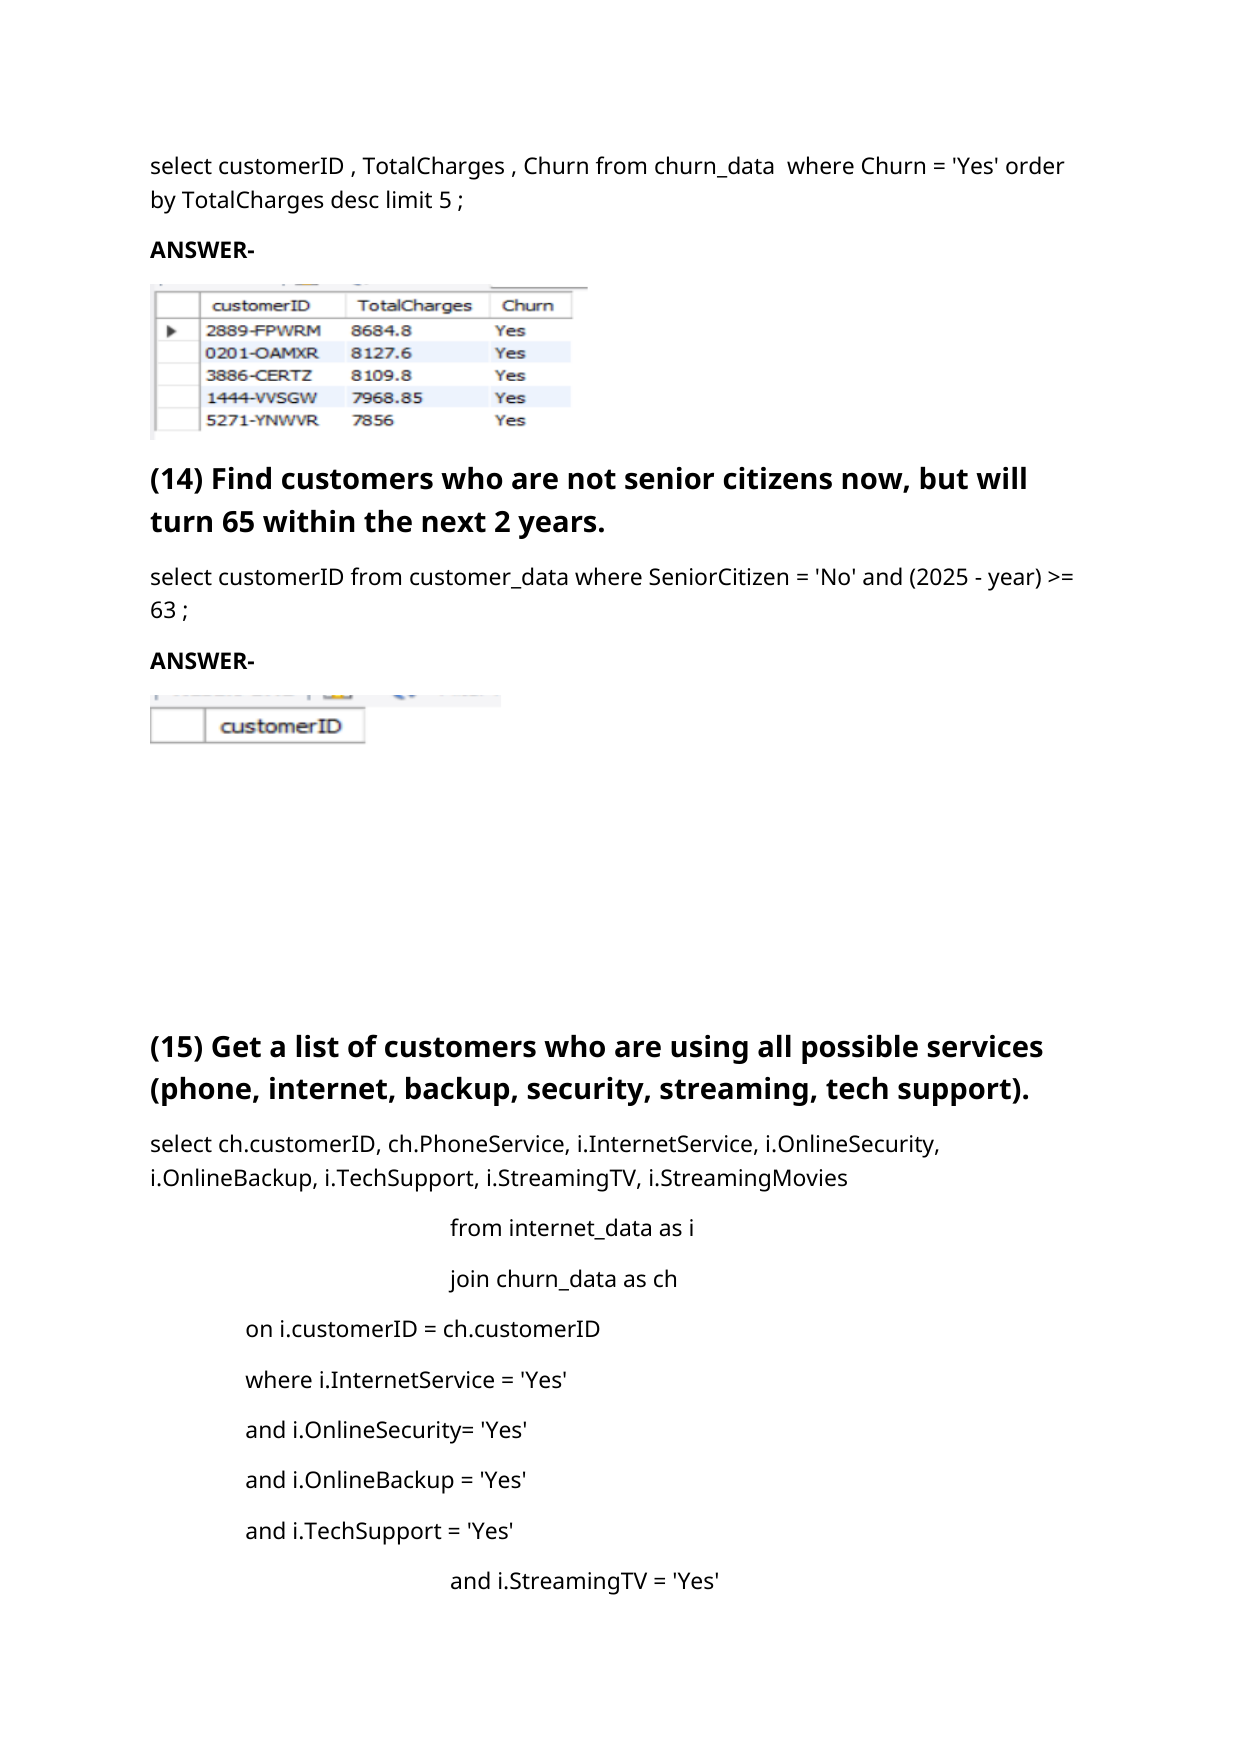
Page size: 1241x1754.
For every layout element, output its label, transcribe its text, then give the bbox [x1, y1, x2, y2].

text (15) Get a list of customers who are using all possible services (phone, internet, backup, security, streaming, tech support). [150, 1026, 1090, 1108]
text select customerID from customer_data where SeniorCitizen = 'No' and (2025 - year) >= 63 ; [150, 561, 1090, 626]
text ANSWER- [150, 645, 1090, 676]
text from internet_data as i [150, 1212, 1090, 1243]
text join churn_data as ch [150, 1263, 1090, 1294]
text select ch.customerID, ch.PhoneService, i.InternetService, i.OnlineSecurity, i.OnlineBackup, i.TechSupport, i.StreamingTV, i.StreamingMovies [150, 1128, 1090, 1193]
text on i.customerID = ch.customerID [150, 1313, 1090, 1344]
text and i.StreamingTV = 'Yes' [150, 1565, 1090, 1596]
text and i.TechSupport = 'Yes' [150, 1515, 1090, 1546]
text select customerID , TotalCharges , Churn from churn_data where Churn = 'Yes' order by TotalCharges desc limit 5 ; [150, 150, 1090, 215]
text and i.OnlineBackup = 'Yes' [150, 1464, 1090, 1496]
picture [150, 695, 502, 806]
picture [150, 284, 588, 440]
text ANSWER- [150, 234, 1090, 265]
text and i.OnlineSecurity= 'Yes' [150, 1414, 1090, 1445]
text (14) Find customers who are not senior citizens now, but will turn 65 within the next 2 years. [150, 458, 1090, 541]
text where i.InternetService = 'Yes' [150, 1363, 1090, 1395]
